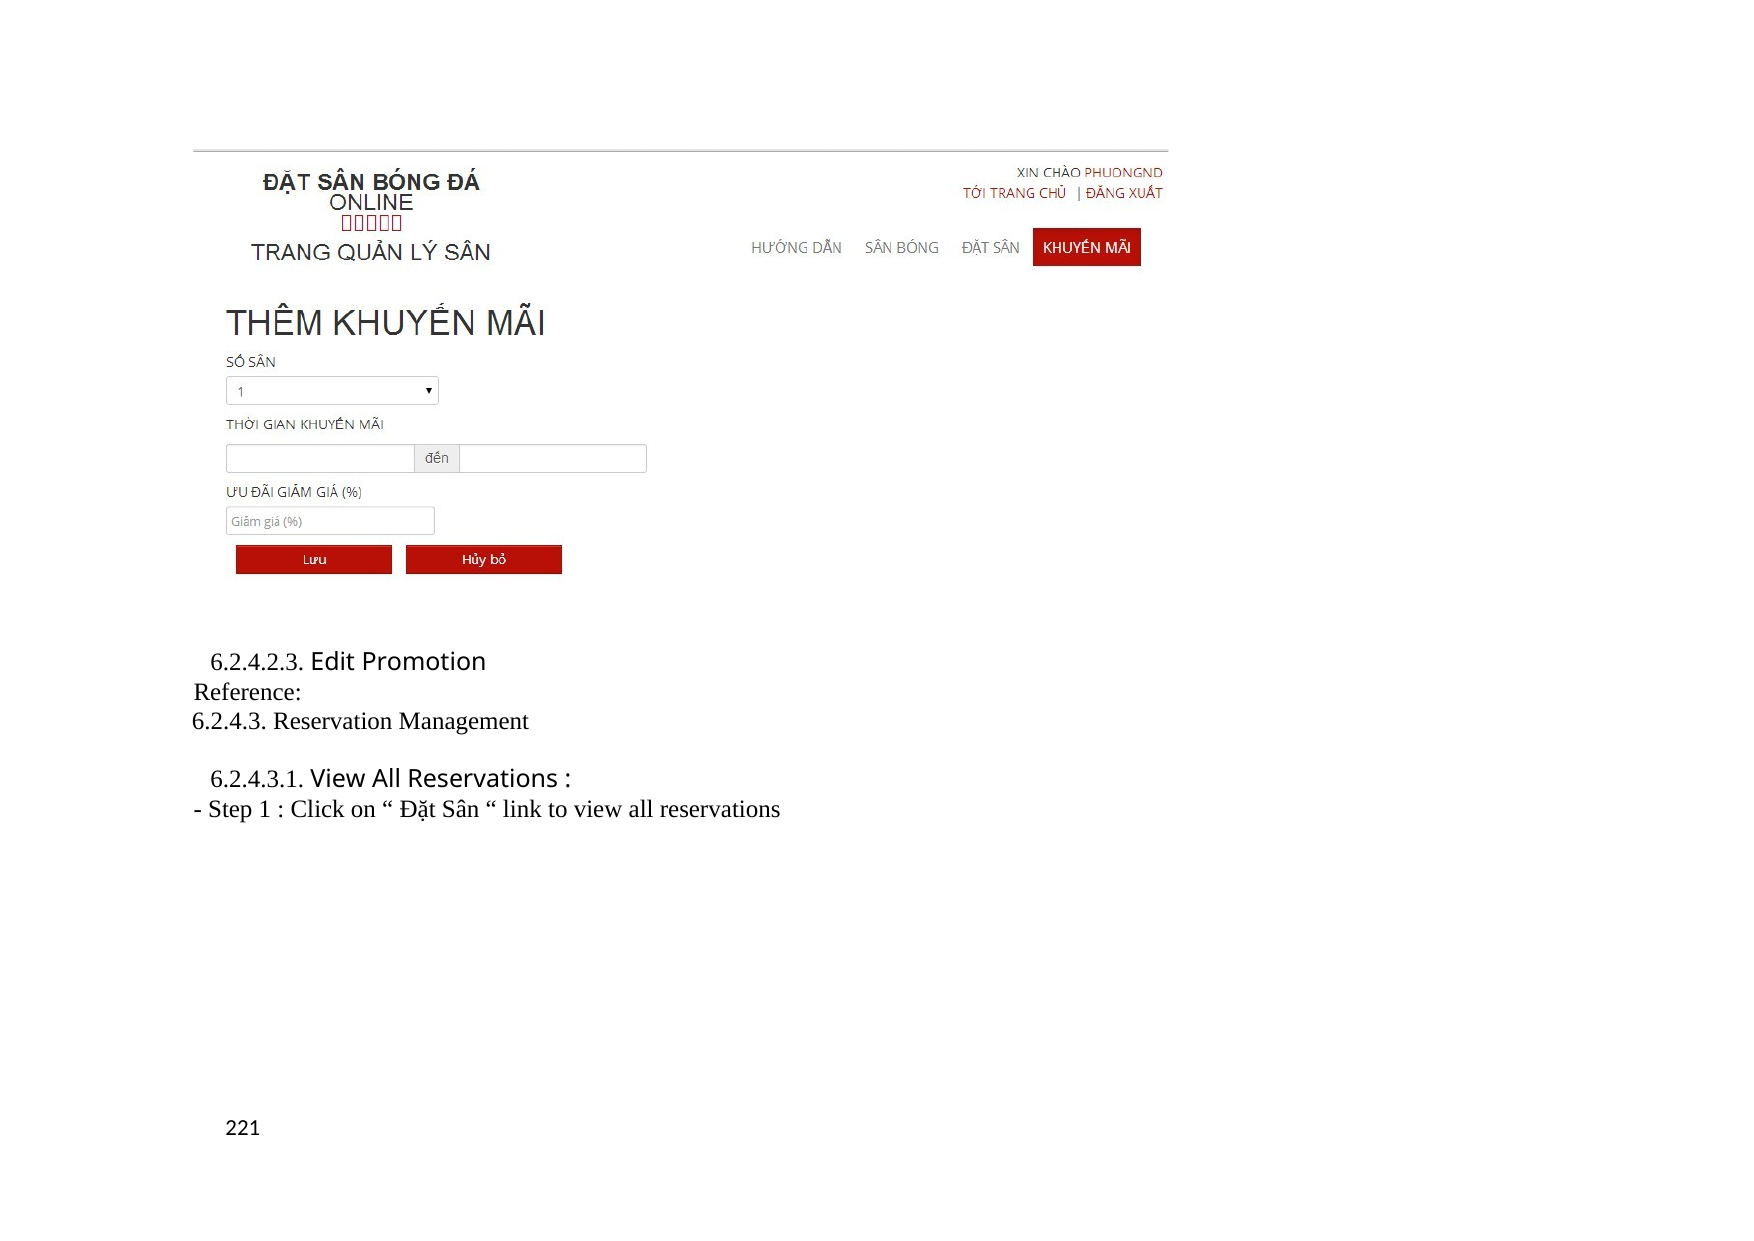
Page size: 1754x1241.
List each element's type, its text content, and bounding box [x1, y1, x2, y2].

subtitle View All Reservations : [210, 760, 1604, 794]
text - Step 1 : Click on “ Đặt Sân “ link to view all reservations [193, 794, 1604, 823]
subtitle Reservation Management [192, 707, 1604, 735]
text Reference: [193, 677, 1604, 706]
subtitle Edit Promotion [210, 644, 1604, 677]
picture [193, 149, 1169, 589]
